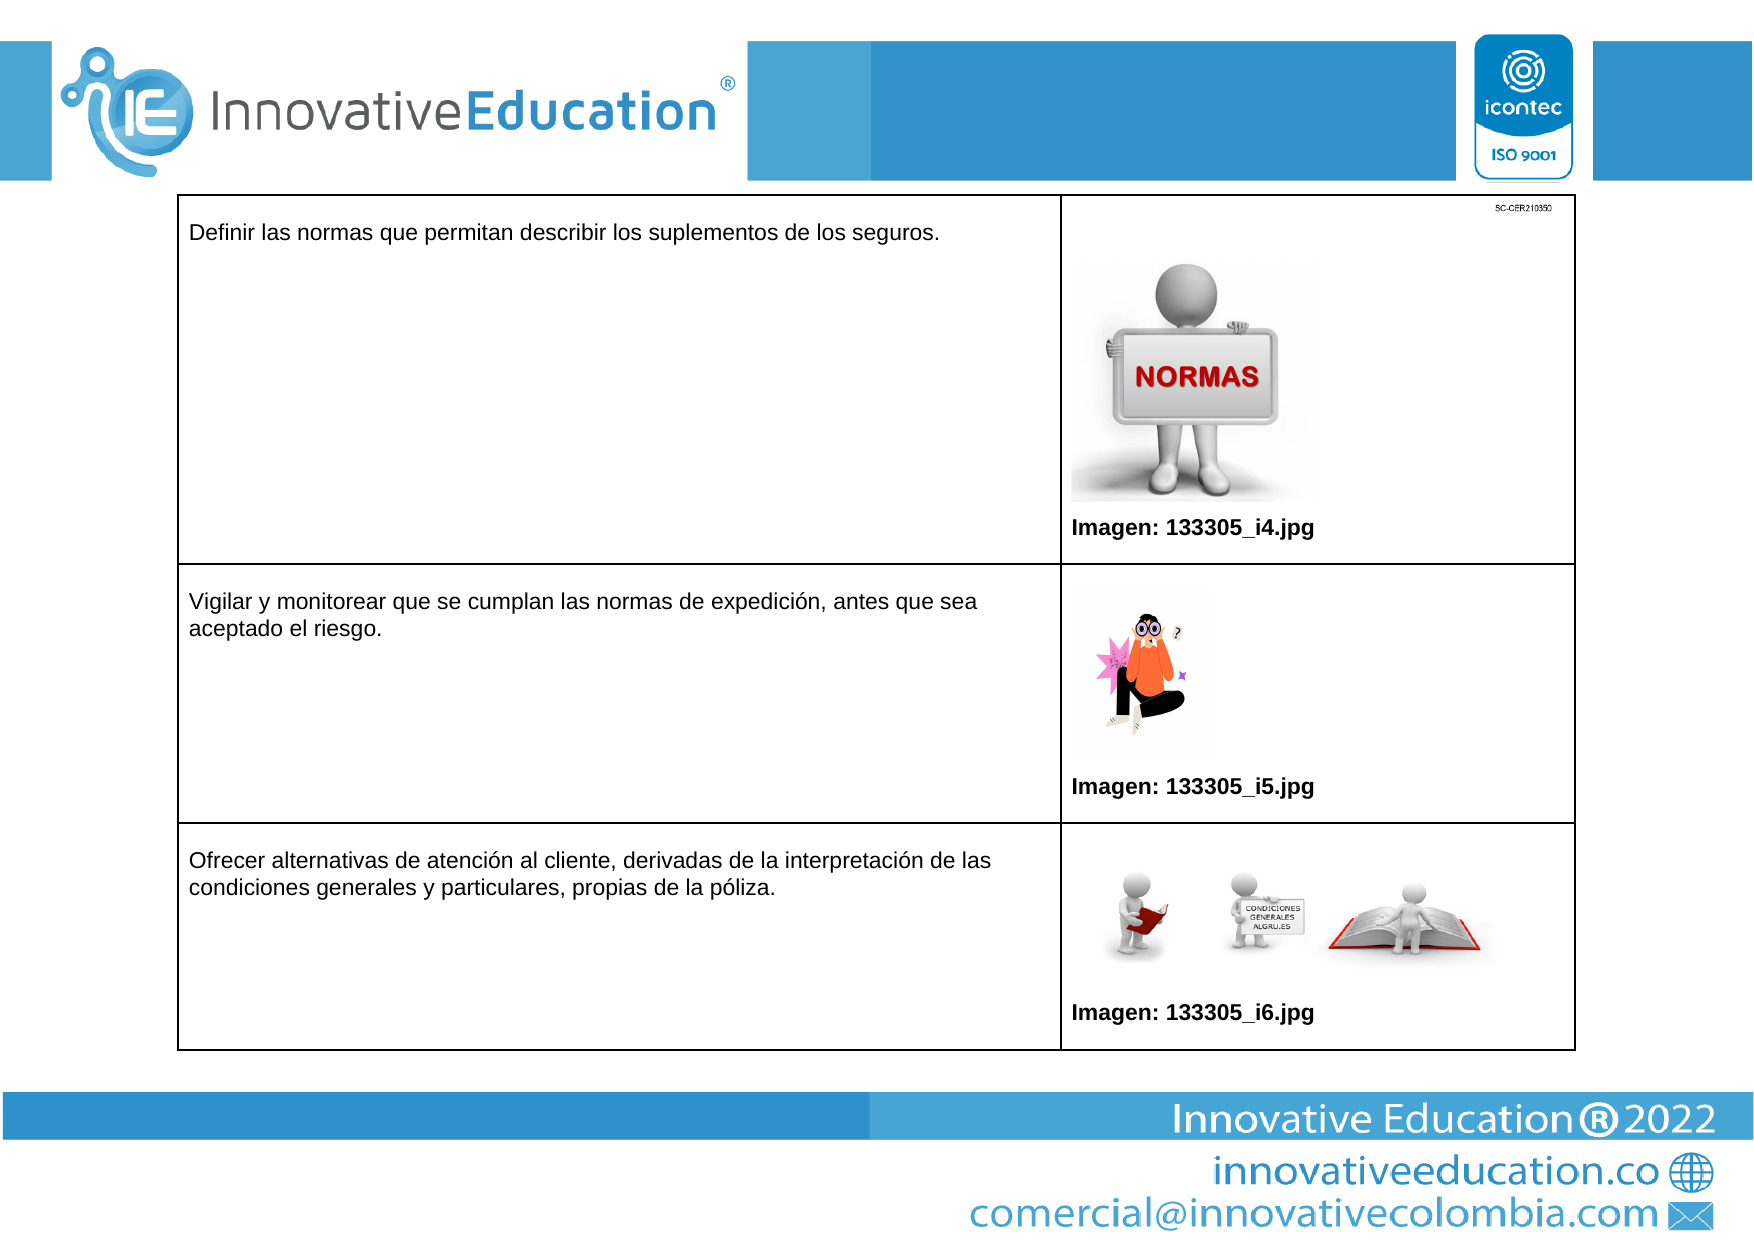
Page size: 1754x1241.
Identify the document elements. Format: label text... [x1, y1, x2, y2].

picture [1071, 847, 1514, 987]
picture [1071, 257, 1316, 502]
table_cell Imagen: 133305_i4.jpg [1062, 196, 1574, 563]
table_cell Definir las normas que permitan describir los suplementos de los seguros. [179, 196, 1060, 563]
table_cell Vigilar y monitorear que se cumplan las normas de expedición, antes que sea aceptado el riesgo. [179, 565, 1060, 822]
table_cell Imagen: 133305_i6.jpg [1062, 824, 1574, 1048]
picture [0, 28, 1456, 194]
table_cell Imagen: 133305_i5.jpg [1062, 565, 1574, 822]
picture [1471, 32, 1576, 194]
table_cell Ofrecer alternativas de atención al cliente, derivadas de la interpretación de las condiciones generales y particulares, propias de la póliza. [179, 824, 1060, 1048]
picture [2, 1091, 1754, 1237]
picture [1071, 588, 1211, 761]
picture [1593, 28, 1752, 194]
